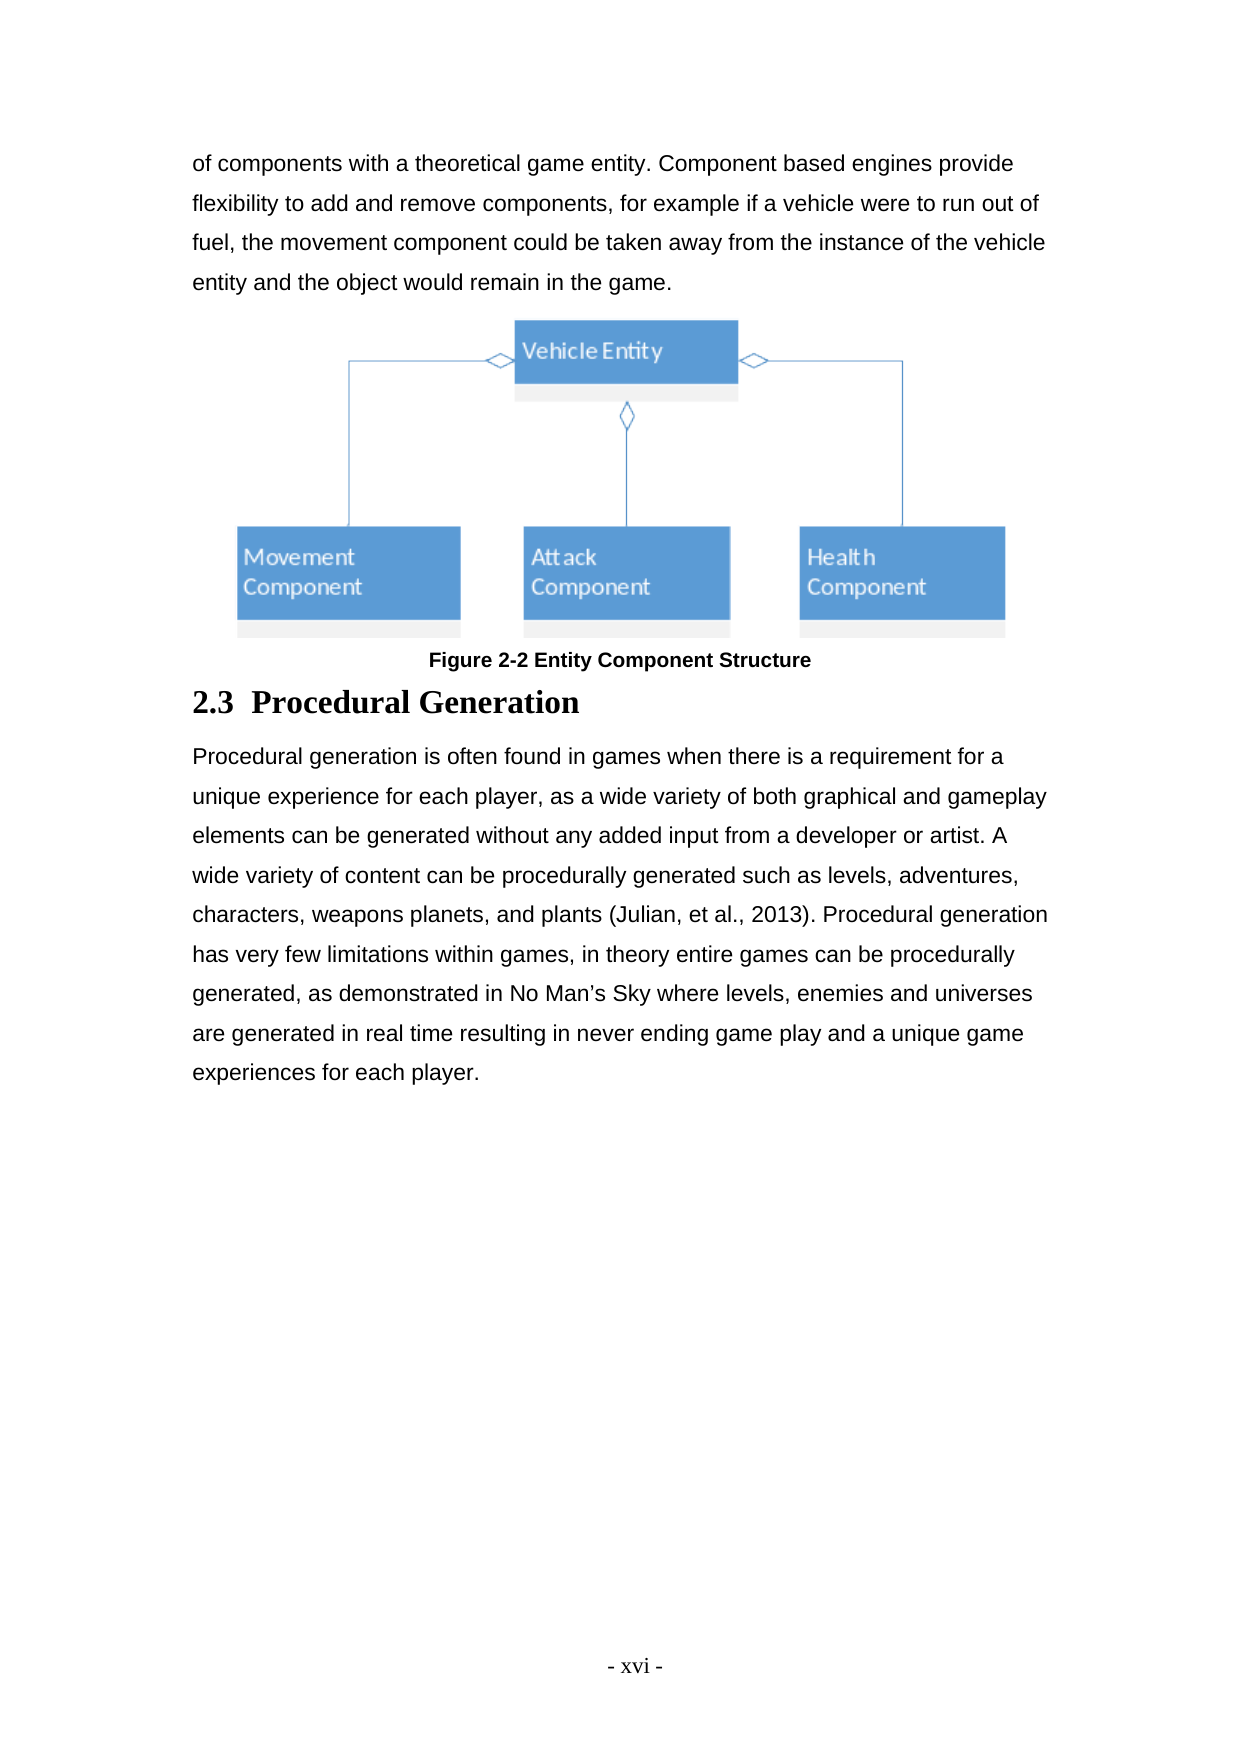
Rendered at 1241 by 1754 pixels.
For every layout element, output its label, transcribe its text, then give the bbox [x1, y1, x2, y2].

subtitle Procedural Generation [192, 682, 1048, 721]
text Procedural generation is often found in games when there is a requirement for a unique experience for each player, as a wide variety of both graphical and gameplay elements can be generated without any added input from a developer or artist. A wide variety of content can be procedurally generated such as levels, adventures, characters, weapons planets, and plants . Procedural generation has very few limitations within games, in theory entire games can be procedurally generated, as demonstrated in No Man’s Sky where levels, enemies and universes are generated in real time resulting in never ending game play and a unique game experiences for each player. [192, 743, 1048, 1086]
text Figure 2-2 Entity Component Structure [192, 648, 1048, 672]
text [192, 150, 1048, 295]
